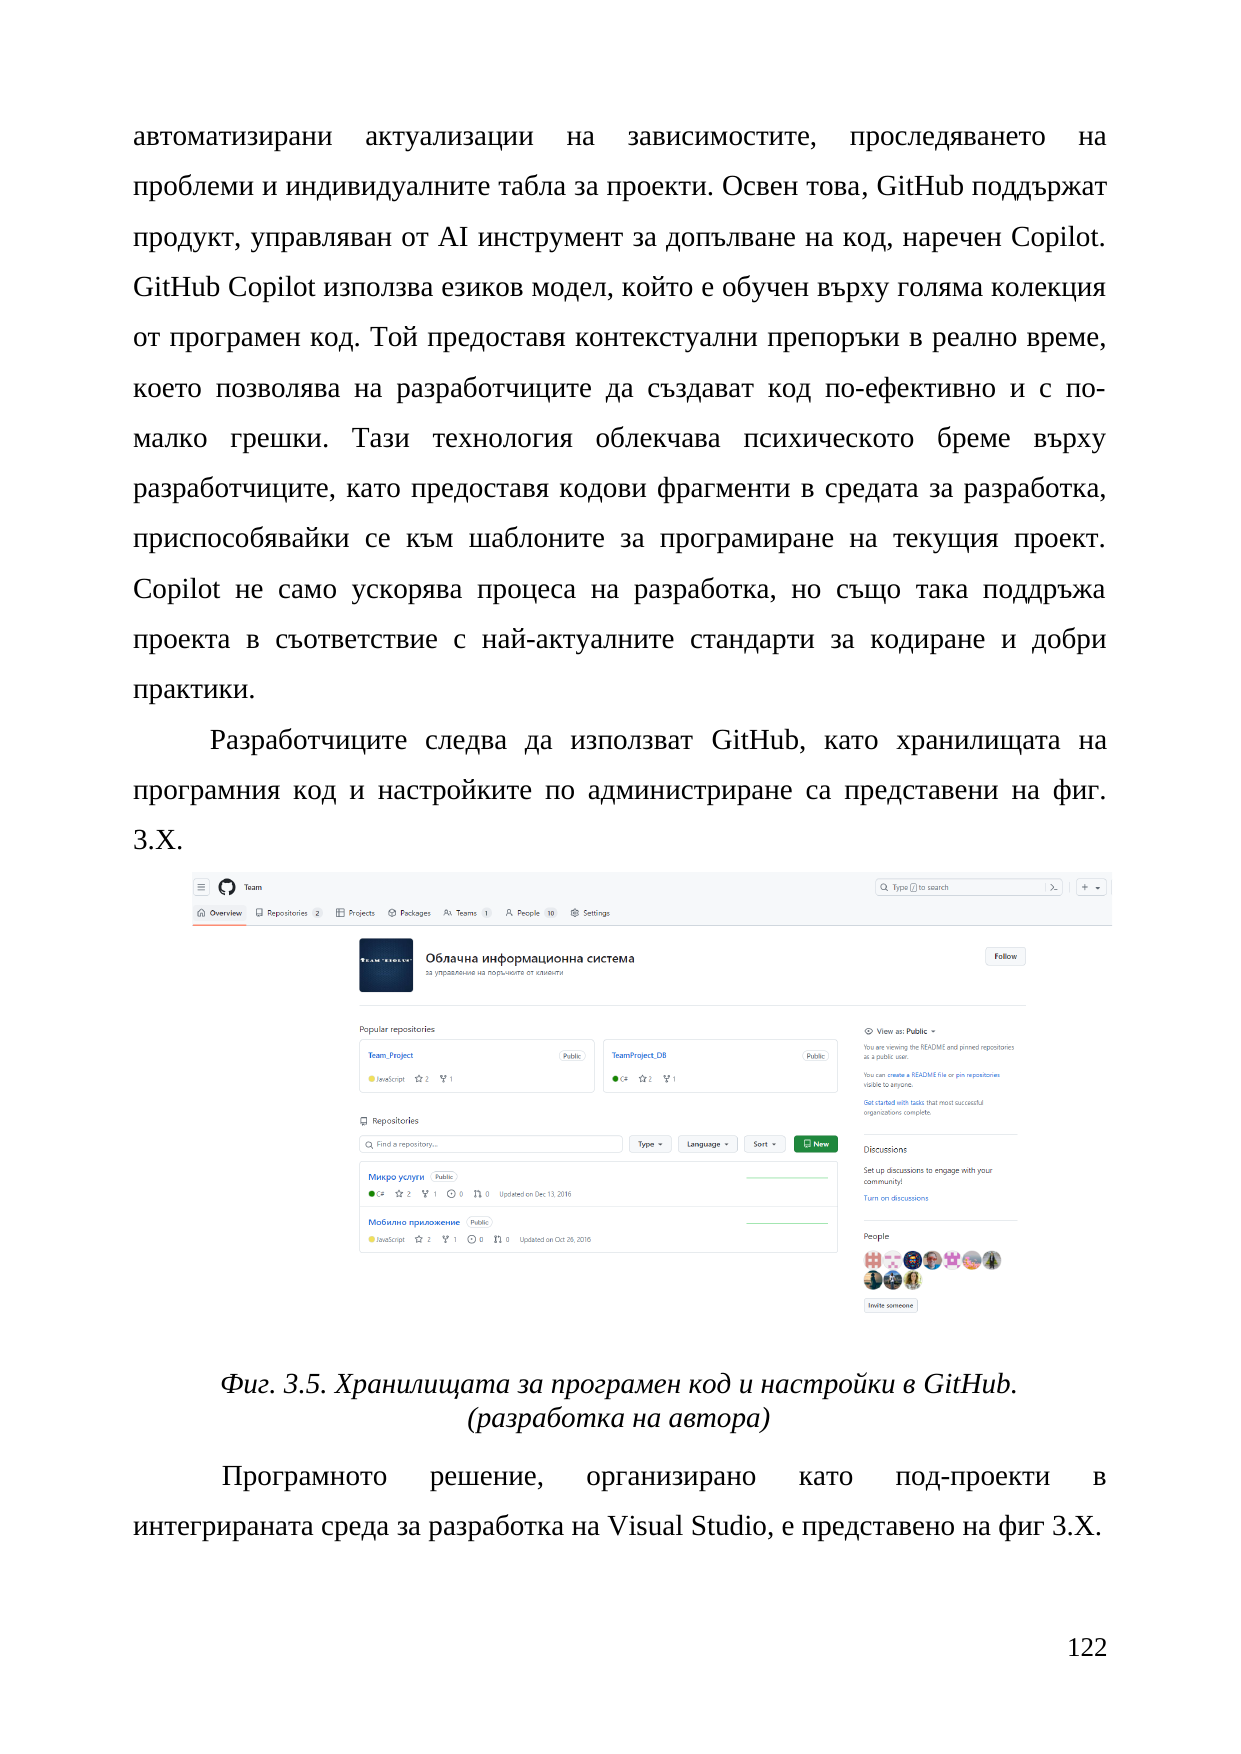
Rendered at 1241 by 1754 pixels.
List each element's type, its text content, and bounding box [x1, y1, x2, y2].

text Програмното решение, организирано като под-проекти в интегрираната среда за разработка на Visual Studio, е представено на фиг 3.Х. [133, 1458, 1107, 1542]
title Фиг. 3.5. Хранилищата за програмен код и настройки в GitHub. (разработка на автора) [192, 1366, 1048, 1433]
text Разработчиците следва да използват GitHub, като хранилищата на програмния код и настройките по администриране са представени на фиг. 3.Х. [133, 722, 1107, 856]
picture [192, 872, 1113, 1325]
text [133, 118, 1107, 705]
